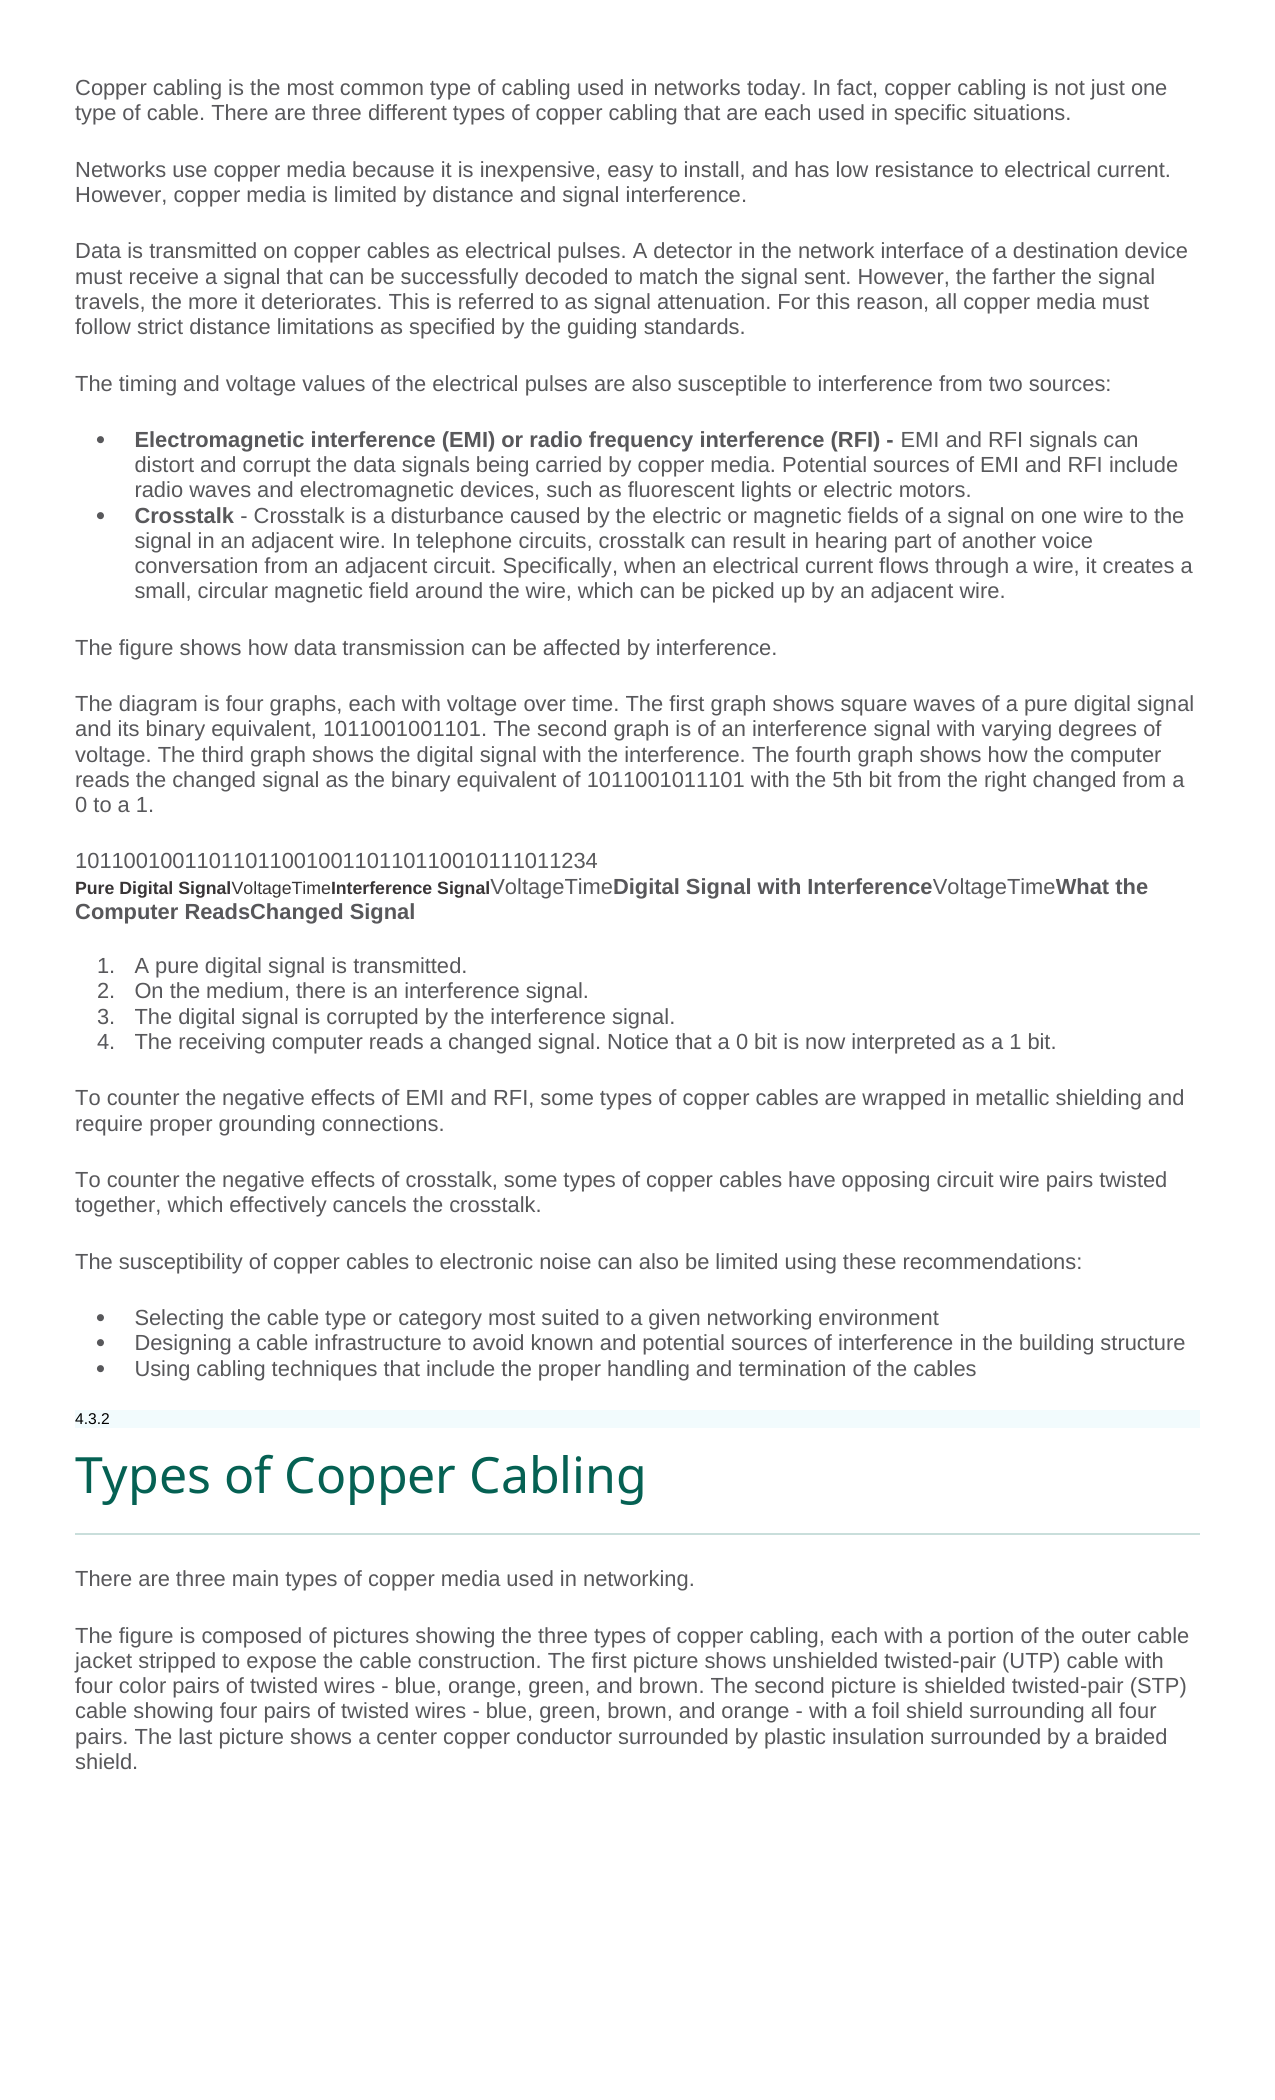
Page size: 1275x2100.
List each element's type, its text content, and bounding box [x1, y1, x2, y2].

text The figure is composed of pictures showing the three types of copper cabling, each with a portion of the outer cable jacket stripped to expose the cable construction. The first picture shows unshielded twisted-pair (UTP) cable with four color pairs of twisted wires - blue, orange, green, and brown. The second picture is shielded twisted-pair (STP) cable showing four pairs of twisted wires - blue, green, brown, and orange - with a foil shield surrounding all four pairs. The last picture shows a center copper conductor surrounded by plastic insulation surrounded by a braided shield. [75, 1623, 1200, 1774]
text The susceptibility of copper cables to electronic noise can also be limited using these recommendations: [75, 1248, 1200, 1274]
list The digital signal is corrupted by the interference signal. [97, 1003, 1200, 1029]
text Networks use copper media because it is inexpensive, easy to install, and has low resistance to electrical current. However, copper media is limited by distance and signal interference. [75, 157, 1200, 207]
text The timing and voltage values of the electrical pulses are also susceptible to interference from two sources: [75, 370, 1200, 396]
text Data is transmitted on copper cables as electrical pulses. A detector in the network interface of a destination device must receive a signal that can be successfully decoded to match the signal sent. However, the farther the signal travels, the more it deteriorates. This is referred to as signal attenuation. For this reason, all copper media must follow strict distance limitations as specified by the guiding standards. [75, 238, 1200, 339]
text The diagram is four graphs, each with voltage over time. The first graph shows square waves of a pure digital signal and its binary equivalent, 1011001001101. The second graph is of an interference signal with varying degrees of voltage. The third graph shows the digital signal with the interference. The fourth graph shows how the computer reads the changed signal as the binary equivalent of 1011001011101 with the 5th bit from the right changed from a 0 to a 1. [75, 691, 1200, 817]
list Using cabling techniques that include the proper handling and termination of the cables [97, 1355, 1200, 1381]
text Pure Digital SignalVoltageTimeInterference SignalVoltageTimeDigital Signal with InterferenceVoltageTimeWhat the Computer ReadsChanged Signal [75, 873, 1200, 924]
text The figure shows how data transmission can be affected by interference. [75, 634, 1200, 660]
list Electromagnetic interference (EMI) or radio frequency interference (RFI) - EMI and RFI signals can distort and corrupt the data signals being carried by copper media. Potential sources of EMI and RFI include radio waves and electromagnetic devices, such as fluorescent lights or electric motors. [97, 427, 1200, 502]
list On the medium, there is an interference signal. [97, 978, 1200, 1003]
text Copper cabling is the most common type of cabling used in networks today. In fact, copper cabling is not just one type of cable. There are three different types of copper cabling that are each used in specific situations. [75, 75, 1200, 125]
list Designing a cable infrastructure to avoid known and potential sources of interference in the building structure [97, 1330, 1200, 1355]
text To counter the negative effects of EMI and RFI, some types of copper cables are wrapped in metallic shielding and require proper grounding connections. [75, 1085, 1200, 1136]
list Selecting the cable type or category most suited to a given networking environment [97, 1305, 1200, 1330]
list Crosstalk - Crosstalk is a disturbance caused by the electric or magnetic fields of a signal on one wire to the signal in an adjacent wire. In telephone circuits, crosstalk can result in hearing part of another voice conversation from an adjacent circuit. Specifically, when an electrical current flows through a wire, it creates a small, circular magnetic field around the wire, which can be picked up by an adjacent wire. [97, 502, 1200, 603]
text 4.3.2 [75, 1410, 1200, 1428]
list The receiving computer reads a changed signal. Notice that a 0 bit is now interpreted as a 1 bit. [97, 1029, 1200, 1054]
text To counter the negative effects of crosstalk, some types of copper cables have opposing circuit wire pairs twisted together, which effectively cancels the crosstalk. [75, 1167, 1200, 1217]
list A pure digital signal is transmitted. [97, 953, 1200, 978]
text There are three main types of copper media used in networking. [75, 1566, 1200, 1591]
text Types of Copper Cabling [75, 1440, 1200, 1533]
text 1011001001101101100100110110110010111011234 [75, 848, 1200, 873]
